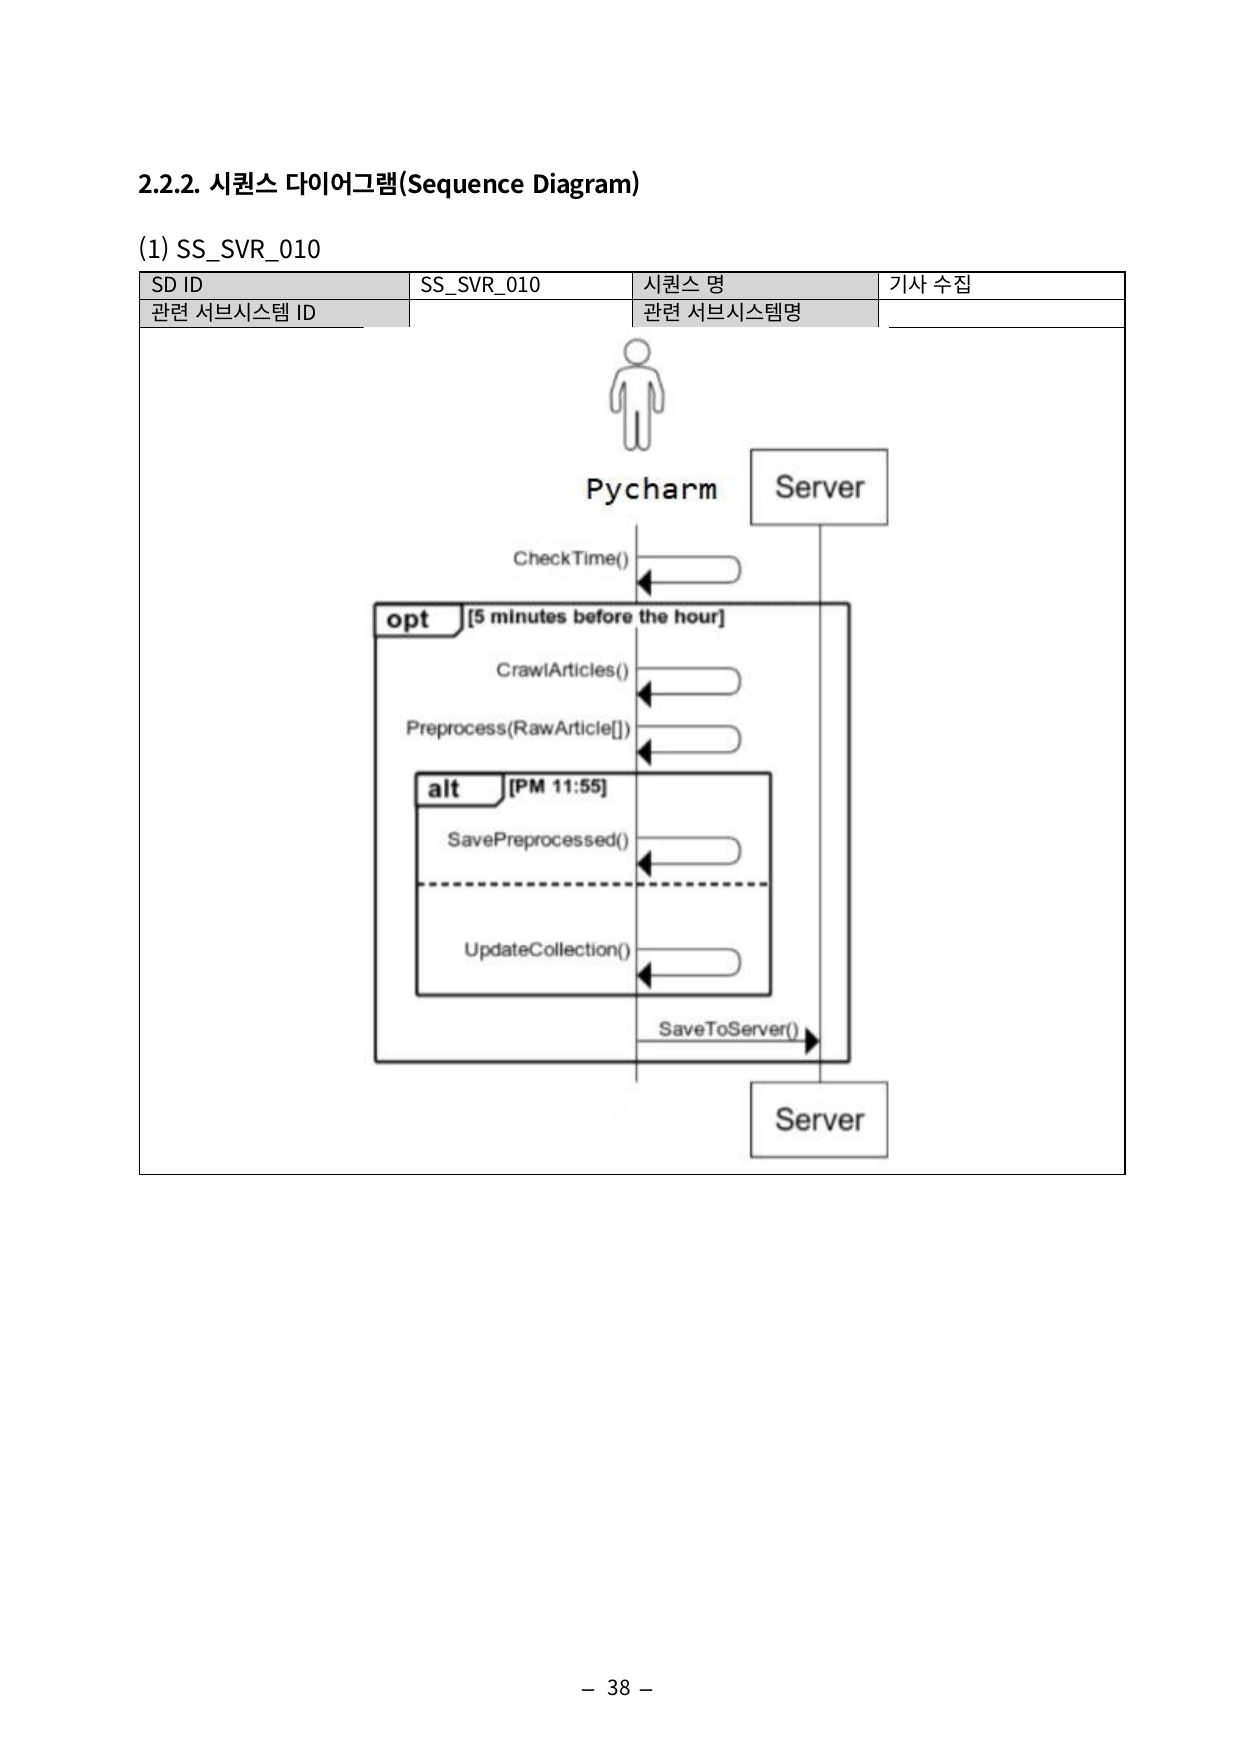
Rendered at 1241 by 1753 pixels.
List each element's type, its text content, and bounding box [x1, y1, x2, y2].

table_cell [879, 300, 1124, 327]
list 시퀀스 다이어그램(Sequence Diagram) [138, 165, 1153, 201]
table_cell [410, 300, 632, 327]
picture [363, 327, 889, 1166]
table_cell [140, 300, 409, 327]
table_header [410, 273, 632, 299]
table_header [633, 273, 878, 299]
subtitle (1) SS_SVR_010 [139, 229, 1153, 265]
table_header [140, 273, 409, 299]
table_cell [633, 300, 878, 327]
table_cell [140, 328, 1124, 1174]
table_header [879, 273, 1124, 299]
